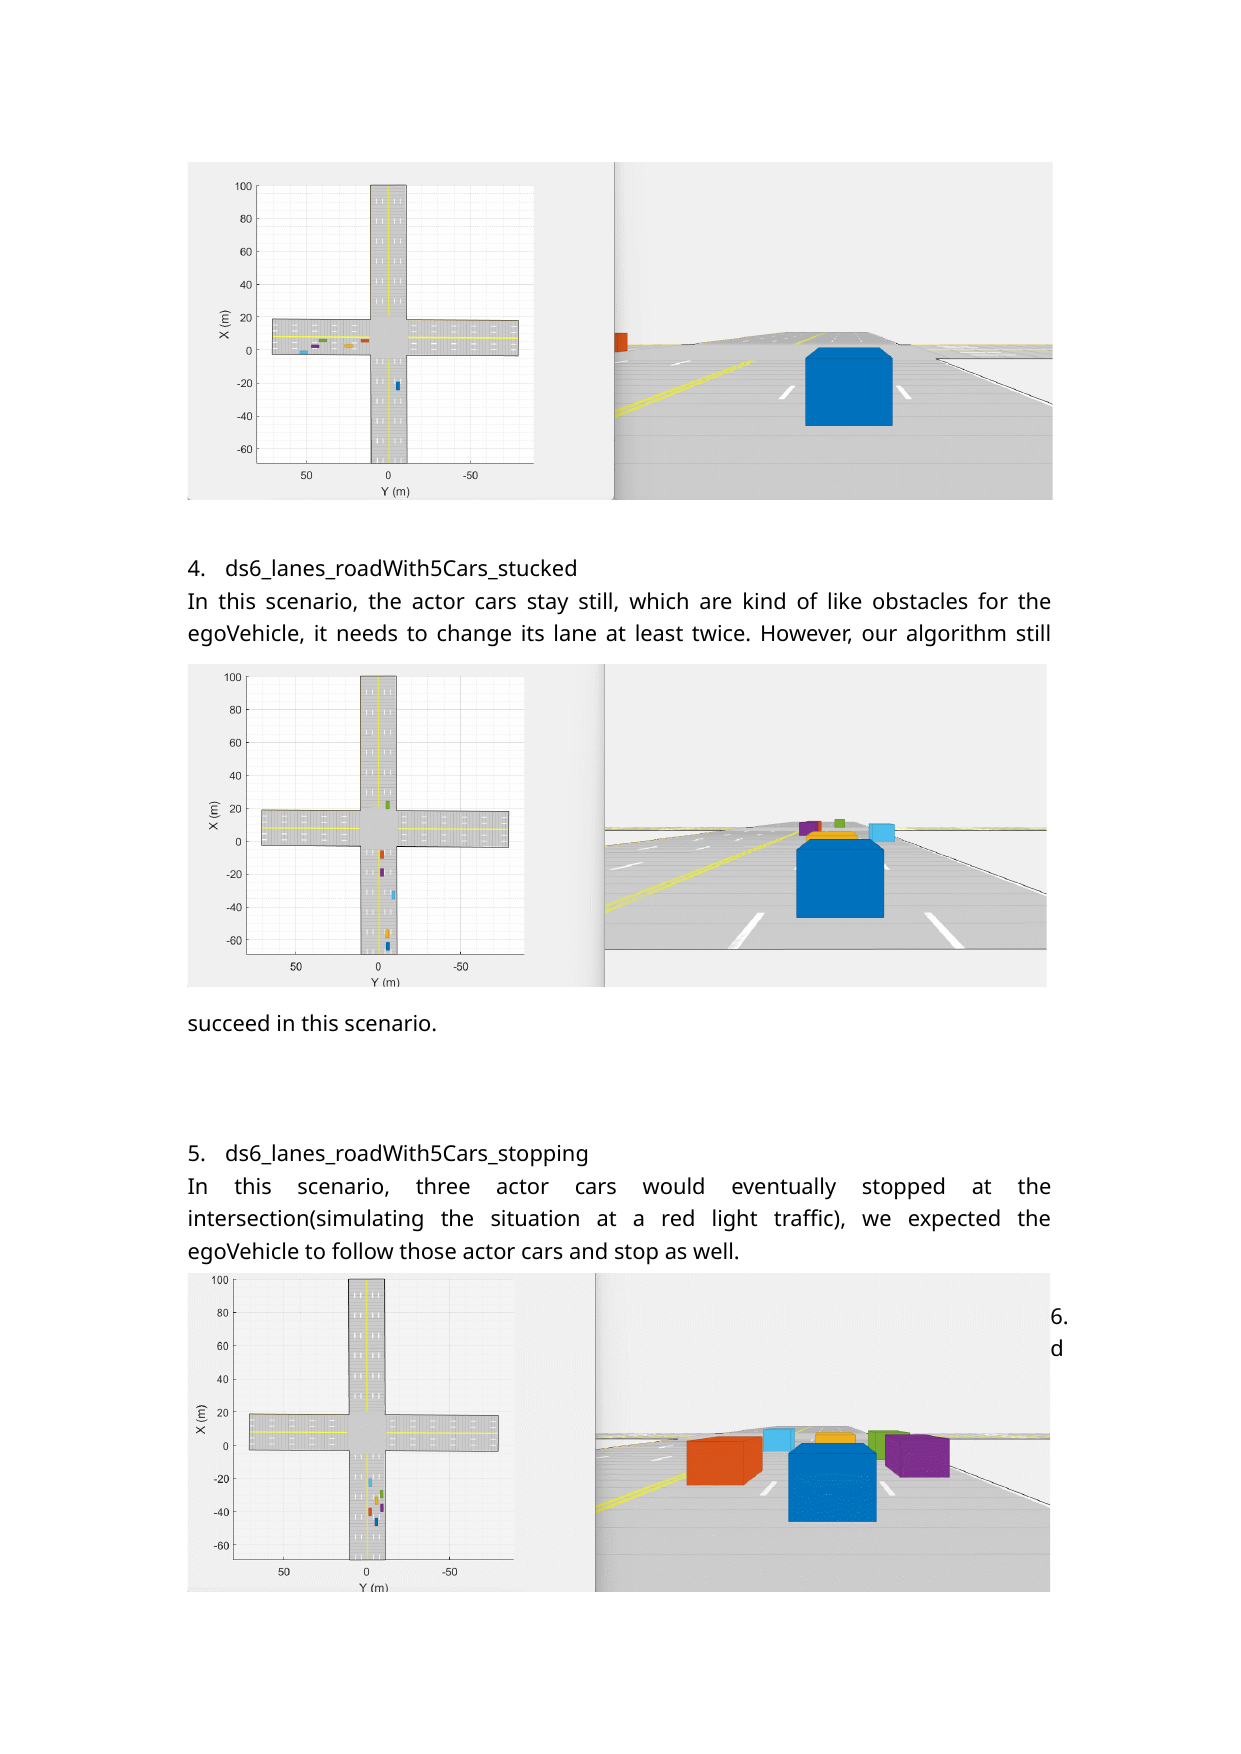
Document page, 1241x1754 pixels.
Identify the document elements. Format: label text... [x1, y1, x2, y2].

picture [187, 162, 1053, 500]
picture [187, 1273, 1050, 1592]
text In this scenario, three actor cars would eventually stopped at the intersection(simulating the situation at a red light traffic), we expected the egoVehicle to follow those actor cars and stop as well. [187, 1169, 1053, 1267]
list ds6_lanes_roadWith5Cars_stopping [187, 1137, 1053, 1169]
picture [187, 664, 1047, 987]
list ds6_lanes_roadWith5Cars_stucked [187, 552, 1053, 584]
